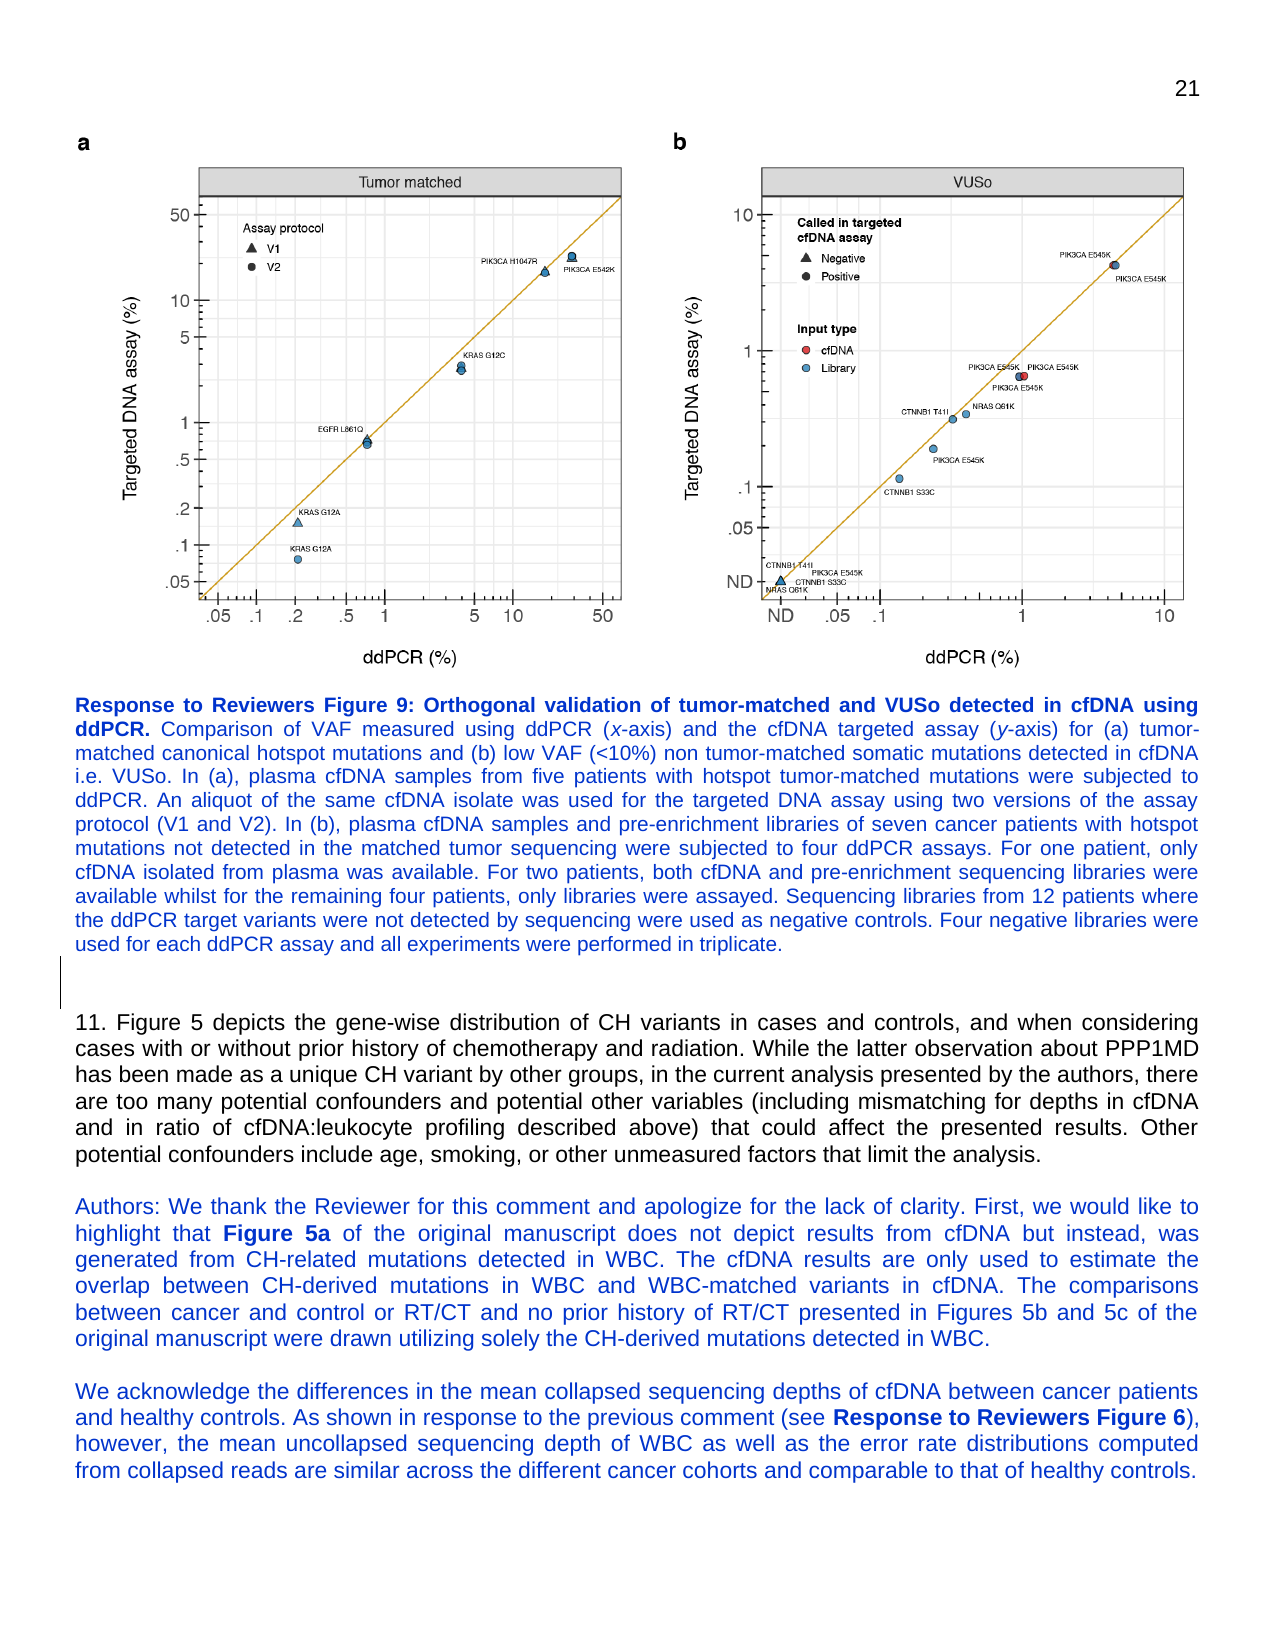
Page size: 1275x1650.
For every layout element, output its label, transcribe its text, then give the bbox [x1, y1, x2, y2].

picture [77, 129, 1192, 674]
text 11. Figure 5 depicts the gene-wise distribution of CH variants in cases and controls, and when considering cases with or without prior history of chemotherapy and radiation. While the latter observation about PPP1MD has been made as a unique CH variant by other groups, in the current analysis presented by the authors, there are too many potential confounders and potential other variables (including mismatching for depths in cfDNA and in ratio of cfDNA:leukocyte profiling described above) that could affect the presented results. Other potential confounders include age, smoking, or other unmeasured factors that limit the analysis. [75, 1009, 1200, 1167]
text Authors: We thank the Reviewer for this comment and apologize for the lack of clarity. First, we would like to highlight that Figure 5a of the original manuscript does not depict results from cfDNA but instead, was generated from CH-related mutations detected in WBC. The cfDNA results are only used to estimate the overlap between CH-derived mutations in WBC and WBC-matched variants in cfDNA. The comparisons between cancer and control or RT/CT and no prior history of RT/CT presented in Figures 5b and 5c of the original manuscript were drawn utilizing solely the CH-derived mutations detected in WBC. [75, 1193, 1200, 1351]
text We acknowledge the differences in the mean collapsed sequencing depths of cfDNA between cancer patients and healthy controls. As shown in response to the previous comment (see Response to Reviewers Figure 6), however, the mean uncollapsed sequencing depth of WBC as well as the error rate distributions computed from collapsed reads are similar across the different cancer cohorts and comparable to that of healthy controls. [75, 1378, 1200, 1483]
